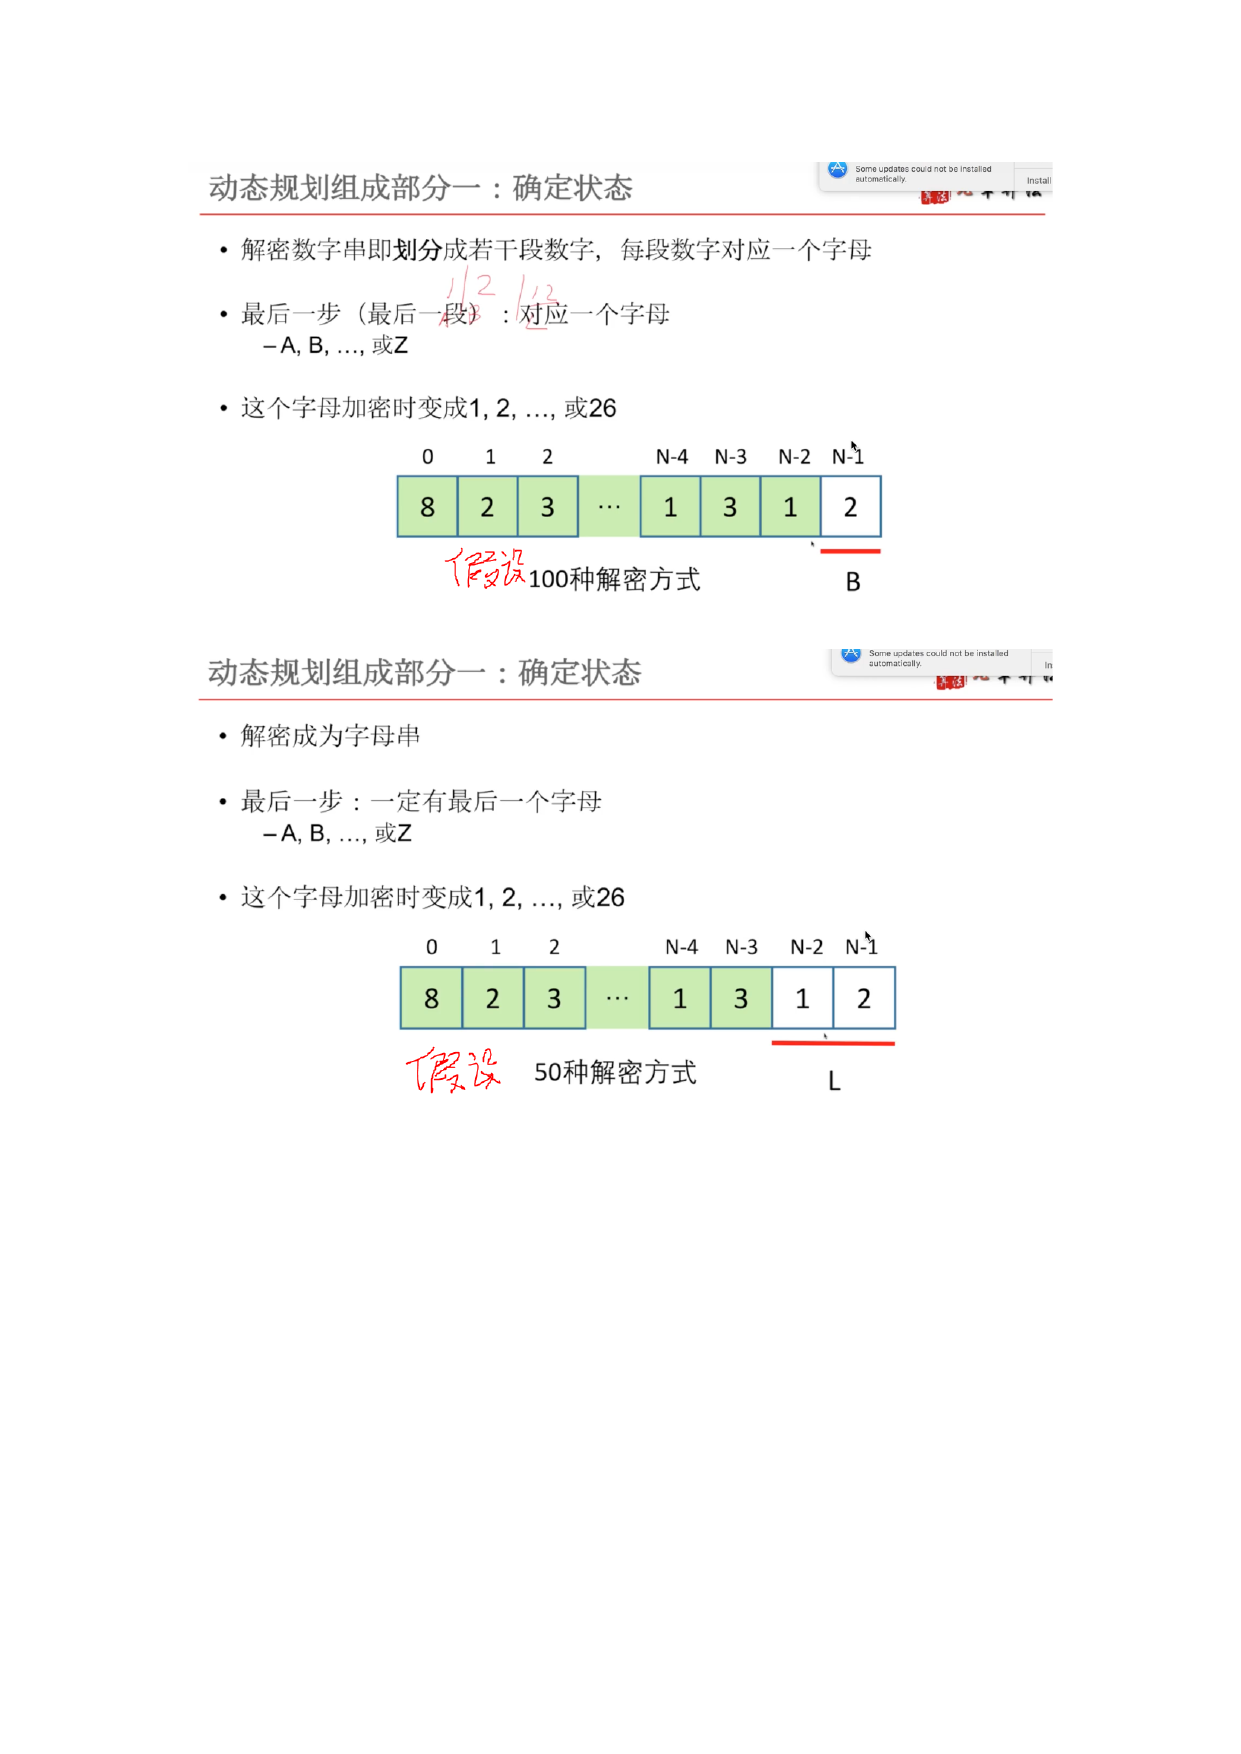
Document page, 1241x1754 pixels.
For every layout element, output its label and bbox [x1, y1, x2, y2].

picture [187, 162, 1053, 619]
picture [187, 649, 1053, 1109]
